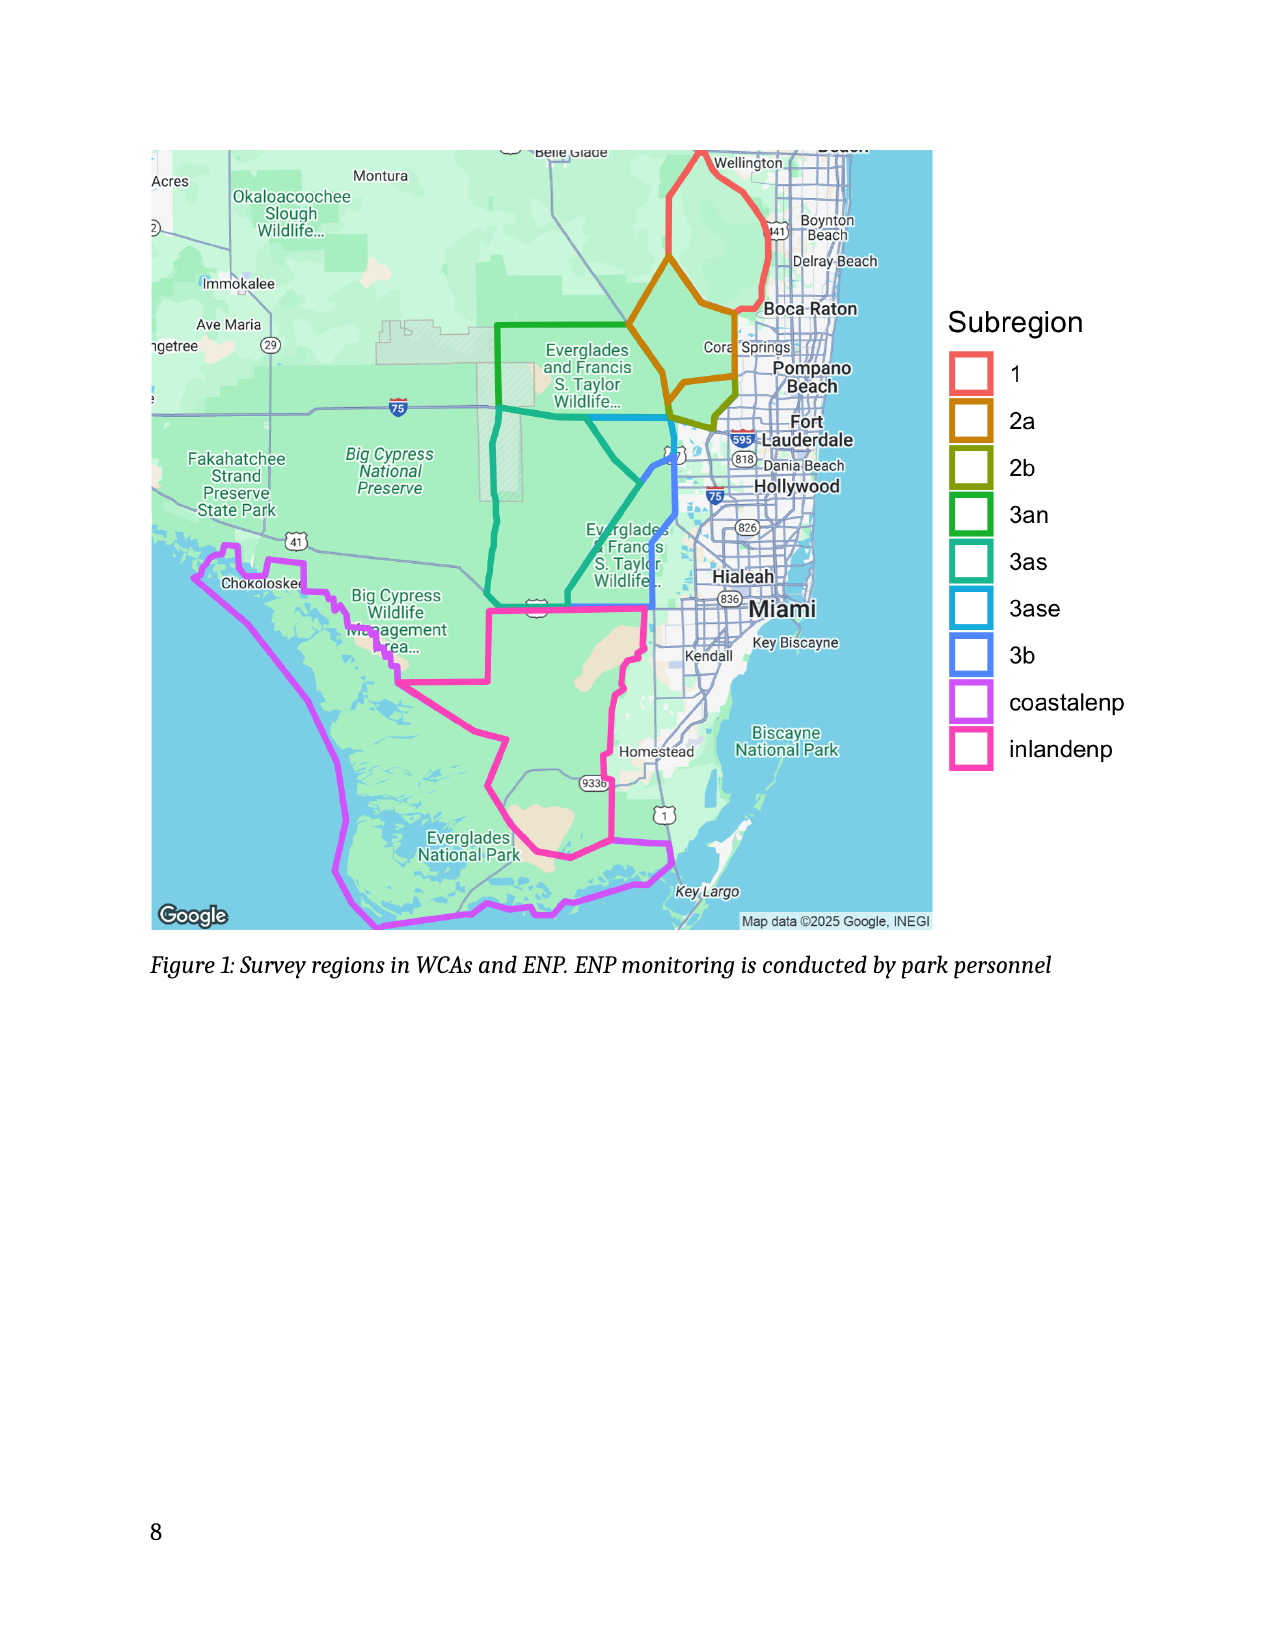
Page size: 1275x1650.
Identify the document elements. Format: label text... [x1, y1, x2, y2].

picture [150, 150, 1125, 930]
text Figure 1: Survey regions in WCAs and ENP. ENP monitoring is conducted by park personnel [150, 951, 1125, 979]
